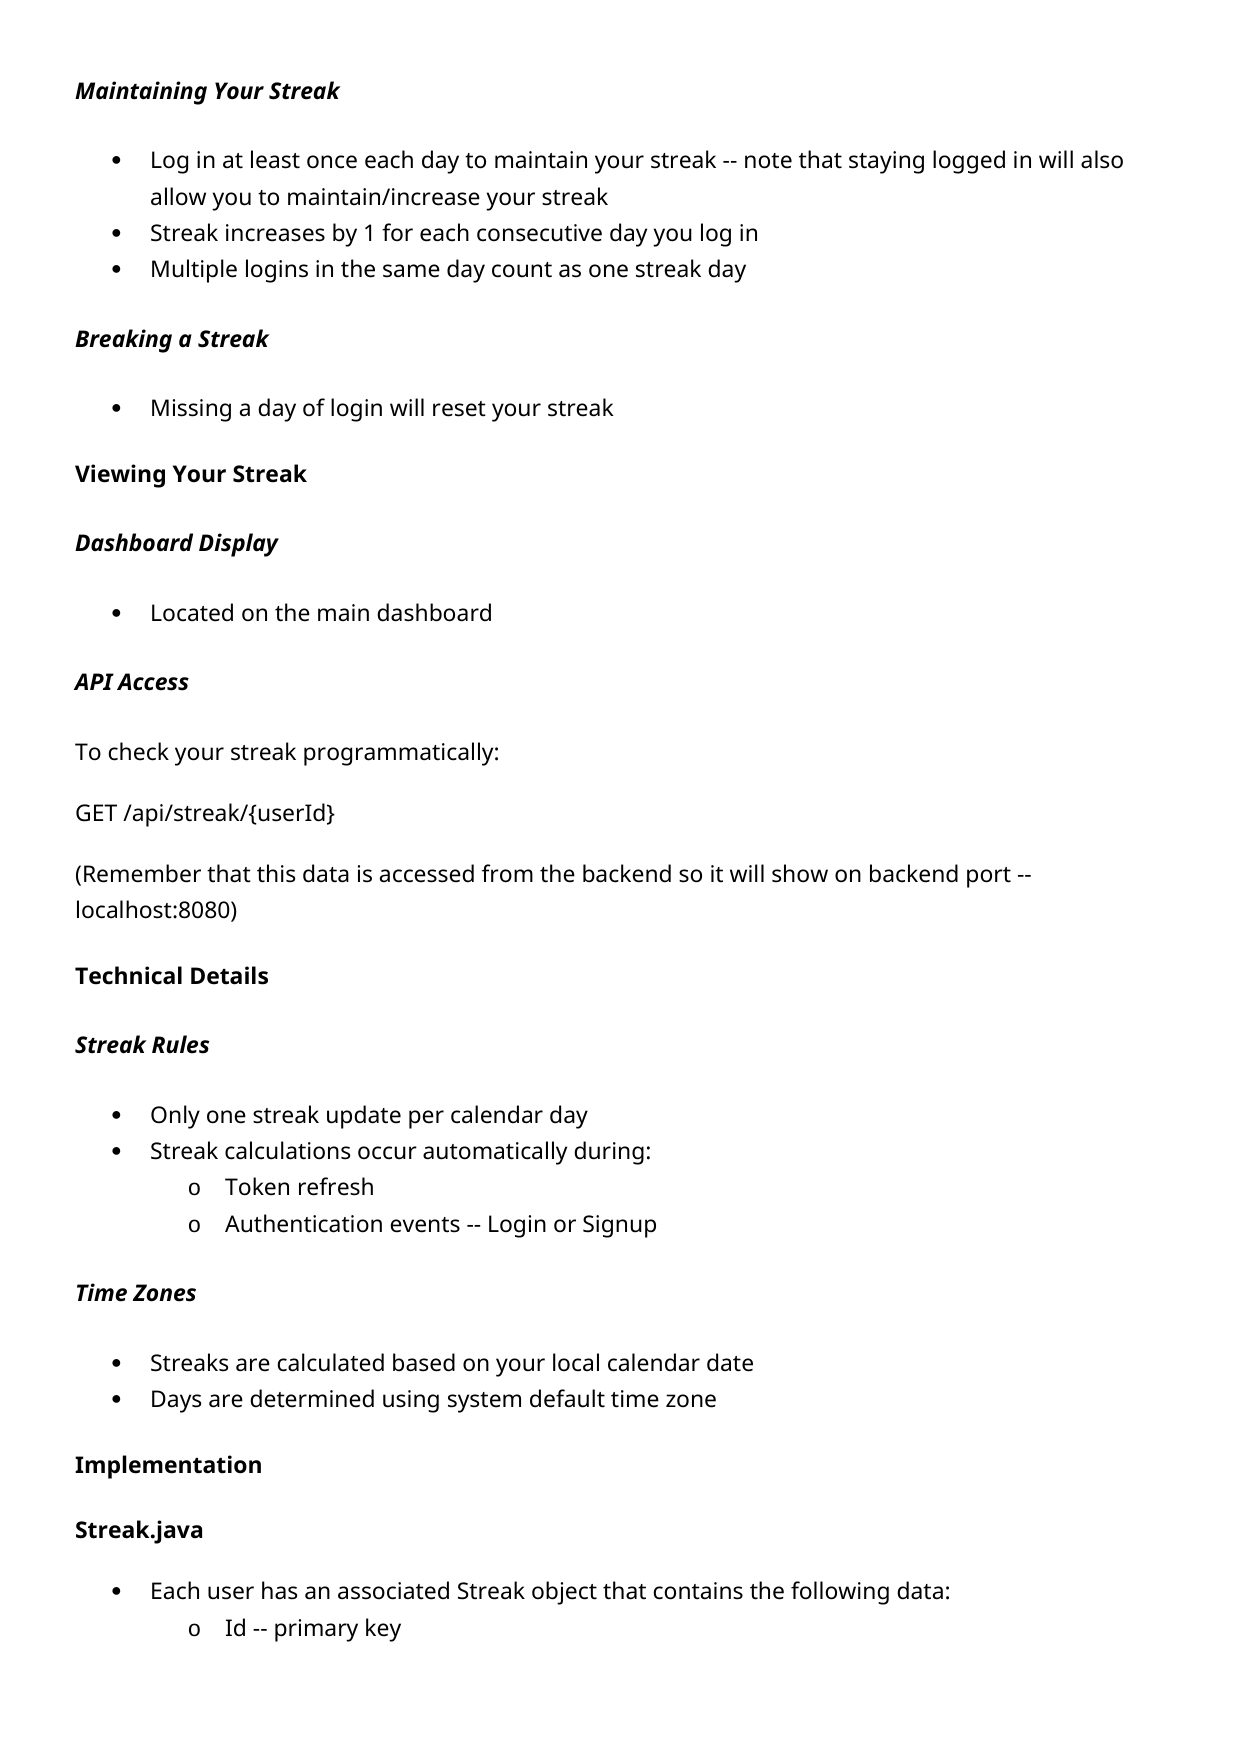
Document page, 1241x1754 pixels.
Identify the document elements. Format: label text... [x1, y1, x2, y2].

subtitle Streak Rules [75, 1029, 1165, 1061]
text To check your streak programmatically: [75, 736, 1165, 767]
subtitle Maintaining Your Streak [75, 75, 1165, 106]
list Log in at least once each day to maintain your streak -- note that staying logged in will also allow you to maintain/increase your streak [112, 144, 1165, 212]
list Days are determined using system default time zone [112, 1383, 1165, 1414]
text Streak.java [75, 1514, 1165, 1545]
list Token refresh [187, 1171, 1165, 1203]
subtitle Technical Details [75, 960, 1165, 991]
list Located on the main dashboard [112, 597, 1165, 628]
list Id -- primary key [187, 1612, 1165, 1643]
subtitle Time Zones [75, 1277, 1165, 1308]
list Streak calculations occur automatically during: [112, 1135, 1165, 1166]
list Each user has an associated Streak object that contains the following data: [112, 1575, 1165, 1607]
list Missing a day of login will reset your streak [112, 392, 1165, 423]
list Authentication events -- Login or Signup [187, 1208, 1165, 1239]
list Streak increases by 1 for each consecutive day you log in [112, 217, 1165, 248]
list Multiple logins in the same day count as one streak day [112, 253, 1165, 284]
text GET /api/streak/{userId} [75, 797, 1165, 828]
subtitle API Access [75, 666, 1165, 697]
subtitle Implementation [75, 1448, 1165, 1480]
subtitle Dashboard Display [75, 527, 1165, 558]
list Only one streak update per calendar day [112, 1099, 1165, 1130]
text (Remember that this data is accessed from the backend so it will show on backend port -- localhost:8080) [75, 858, 1165, 926]
list Streaks are calculated based on your local calendar date [112, 1347, 1165, 1378]
subtitle Breaking a Streak [75, 323, 1165, 354]
subtitle Viewing Your Streak [75, 458, 1165, 489]
